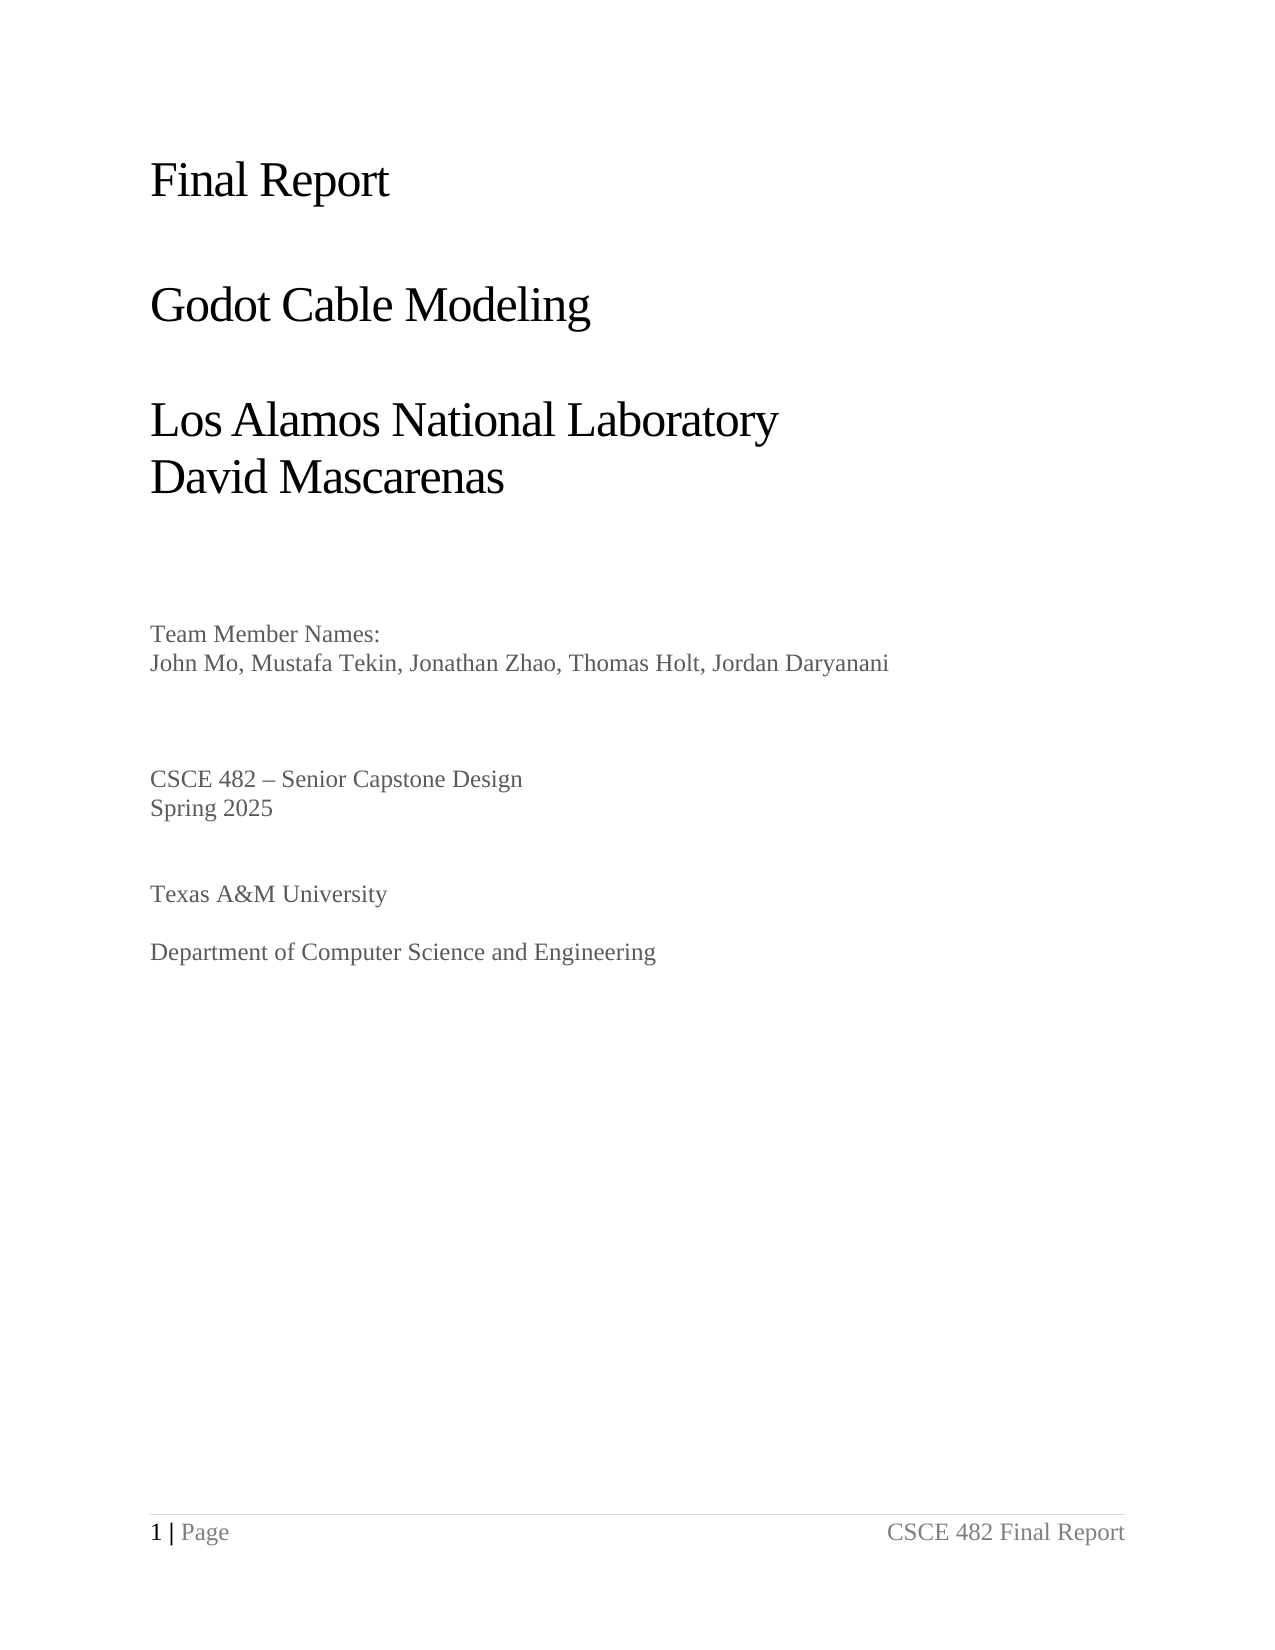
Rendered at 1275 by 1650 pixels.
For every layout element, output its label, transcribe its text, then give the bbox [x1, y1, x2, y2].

title Final Report [150, 150, 1125, 207]
subtitle CSCE 482 – Senior Capstone Design Spring 2025 [150, 764, 1125, 850]
title Los Alamos National Laboratory David Mascarenas [150, 389, 1125, 504]
title Godot Cable Modeling [150, 274, 1125, 332]
subtitle Team Member Names: John Mo, Mustafa Tekin, Jonathan Zhao, Thomas Holt, Jordan Daryanani [150, 619, 1125, 677]
subtitle Department of Computer Science and Engineering [150, 937, 1125, 966]
subtitle Texas A&M University [150, 879, 1125, 908]
